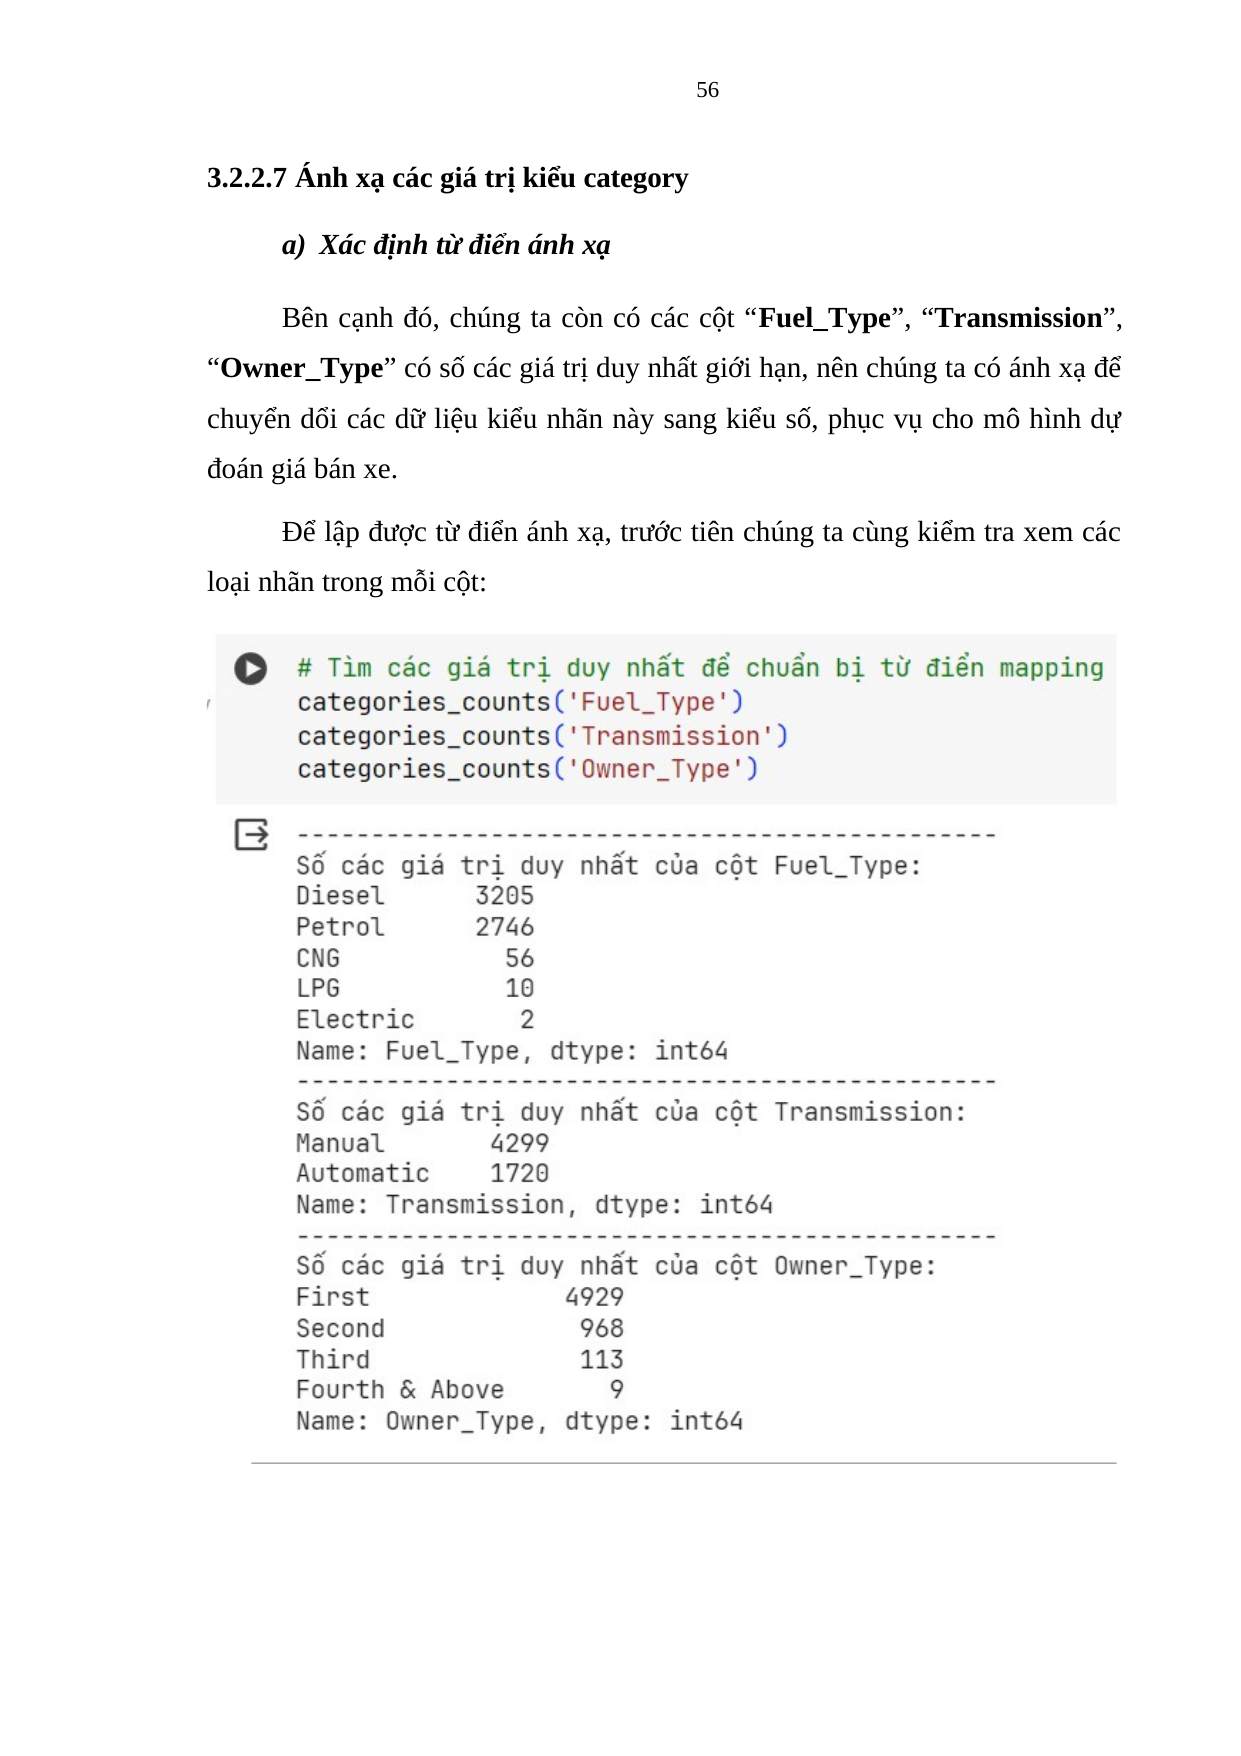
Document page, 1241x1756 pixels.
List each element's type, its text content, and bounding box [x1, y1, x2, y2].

text Bên cạnh đó, chúng ta còn có các cột “Fuel_Type”, “Transmission”, “Owner_Type” có số các giá trị duy nhất giới hạn, nên chúng ta có ánh xạ để chuyển dổi các dữ liệu kiểu nhãn này sang kiểu số, phục vụ cho mô hình dự đoán giá bán xe. [207, 300, 1123, 485]
picture [206, 634, 1117, 1464]
subtitle Xác định từ điển ánh xạ [282, 227, 1240, 261]
text Để lập được từ điển ánh xạ, trước tiên chúng ta cùng kiểm tra xem các loại nhãn trong mỗi cột: [207, 514, 1123, 598]
subtitle Ánh xạ các giá trị kiểu category [207, 161, 1240, 194]
